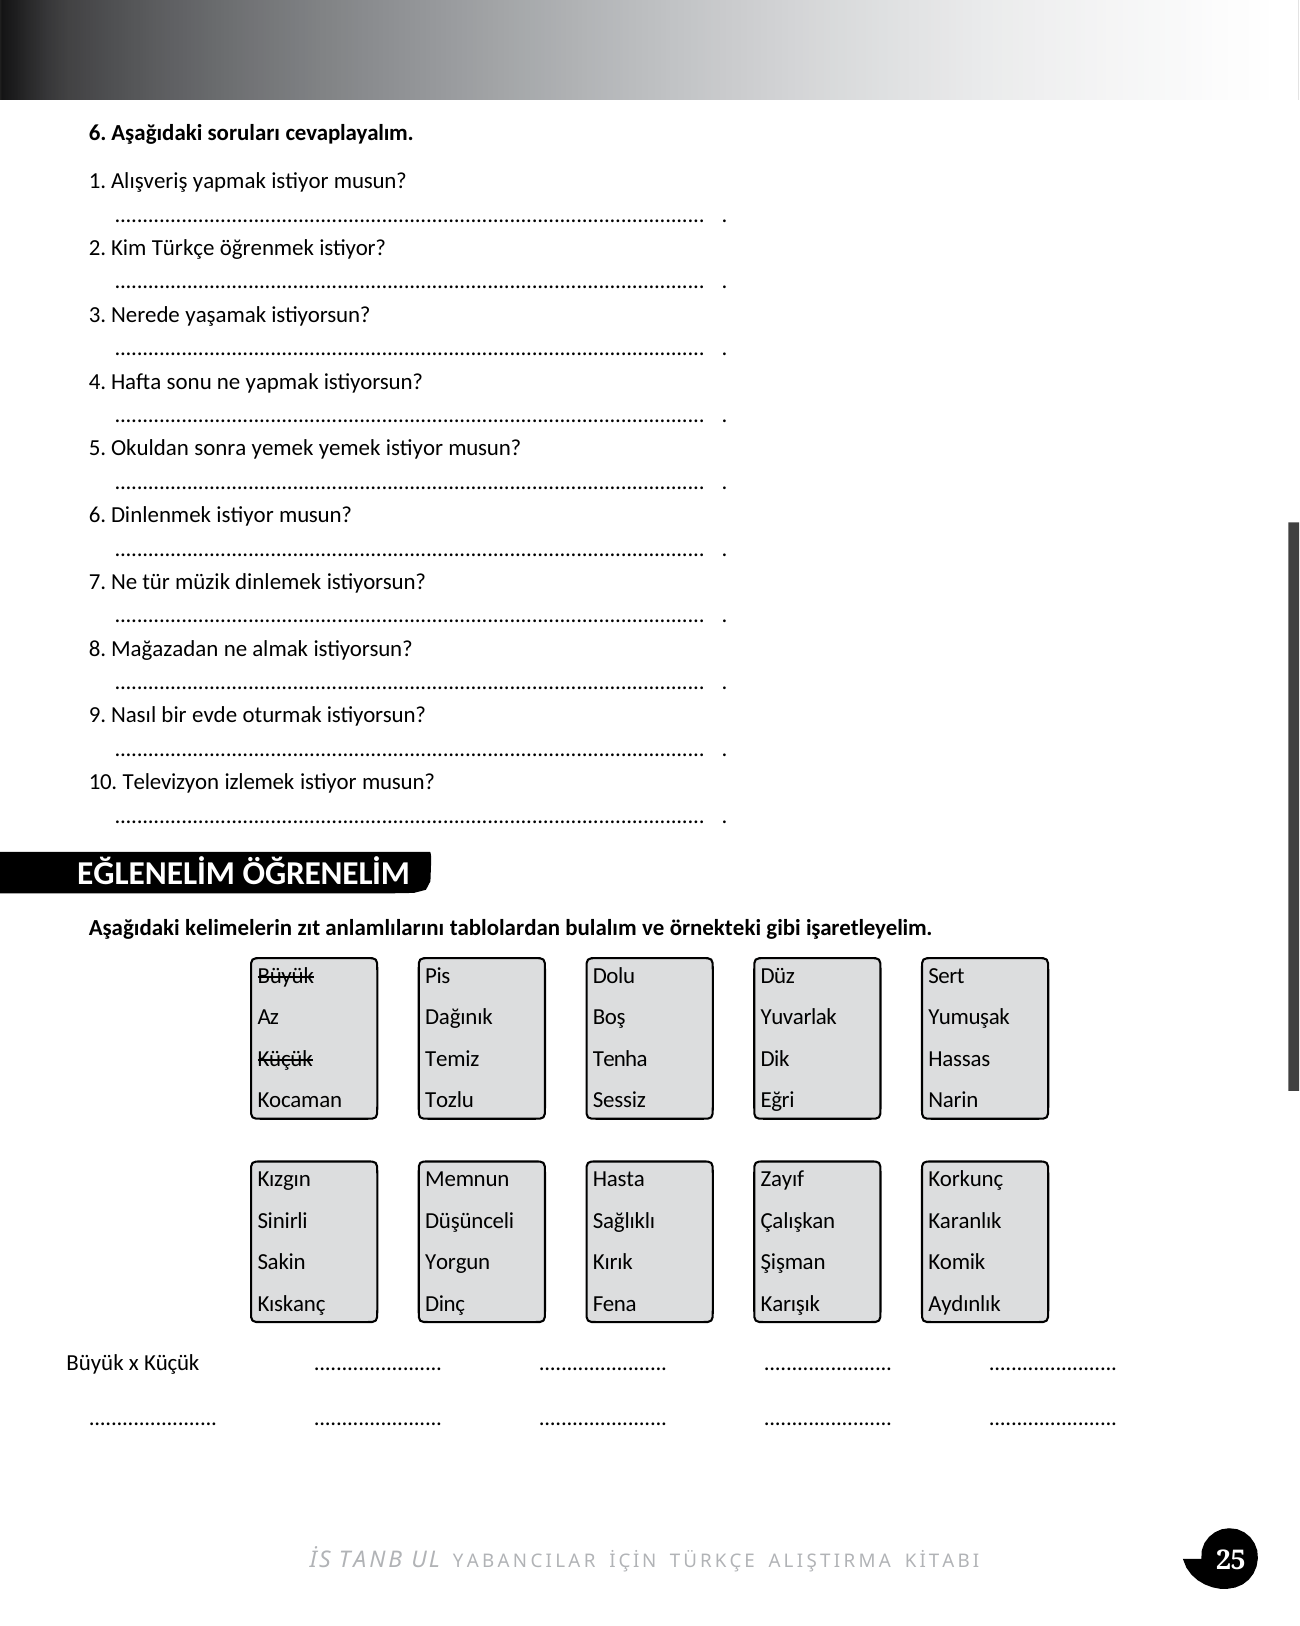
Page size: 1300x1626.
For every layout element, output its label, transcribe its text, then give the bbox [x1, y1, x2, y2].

text ....................... ....................... ....................... ....................... ....................... [88, 1403, 1284, 1431]
list Okuldan sonra yemek yemek istiyor musun? [88, 433, 1284, 462]
text .......................................................................................................... . [114, 267, 1284, 294]
list Nasıl bir evde oturmak istiyorsun? [88, 701, 1284, 729]
text .......................................................................................................... . [114, 467, 1284, 495]
text Büyük x Küçük ....................... ....................... ....................... ....................... [66, 1183, 1284, 1376]
subtitle Aşağıdaki soruları cevaplayalım. [88, 118, 1284, 146]
list Mağazadan ne almak istiyorsun? [88, 634, 1284, 662]
picture [0, 0, 1299, 100]
list Nerede yaşamak istiyorsun? [88, 300, 1284, 328]
list Hafta sonu ne yapmak istiyorsun? [88, 367, 1284, 395]
text .......................................................................................................... . [114, 601, 1284, 628]
text .......................................................................................................... . [114, 200, 1284, 228]
list Televizyon izlemek istiyor musun? [88, 767, 1284, 795]
list Dinlenmek istiyor musun? [88, 500, 1284, 528]
text .......................................................................................................... . [114, 801, 1284, 829]
text .......................................................................................................... . [114, 734, 1284, 762]
text .......................................................................................................... . [114, 667, 1284, 695]
text .......................................................................................................... . [114, 534, 1284, 562]
list Kim Türkçe öğrenmek istiyor? [88, 233, 1284, 261]
subtitle Aşağıdaki kelimelerin zıt anlamlılarını tablolardan bulalım ve örnekteki gibi işaretleyelim. [88, 868, 1284, 941]
text .......................................................................................................... . [114, 400, 1284, 428]
list Ne tür müzik dinlemek istiyorsun? [88, 567, 1284, 595]
text .......................................................................................................... . [114, 333, 1284, 361]
list Alışveriş yapmak istiyor musun? [88, 166, 1284, 194]
